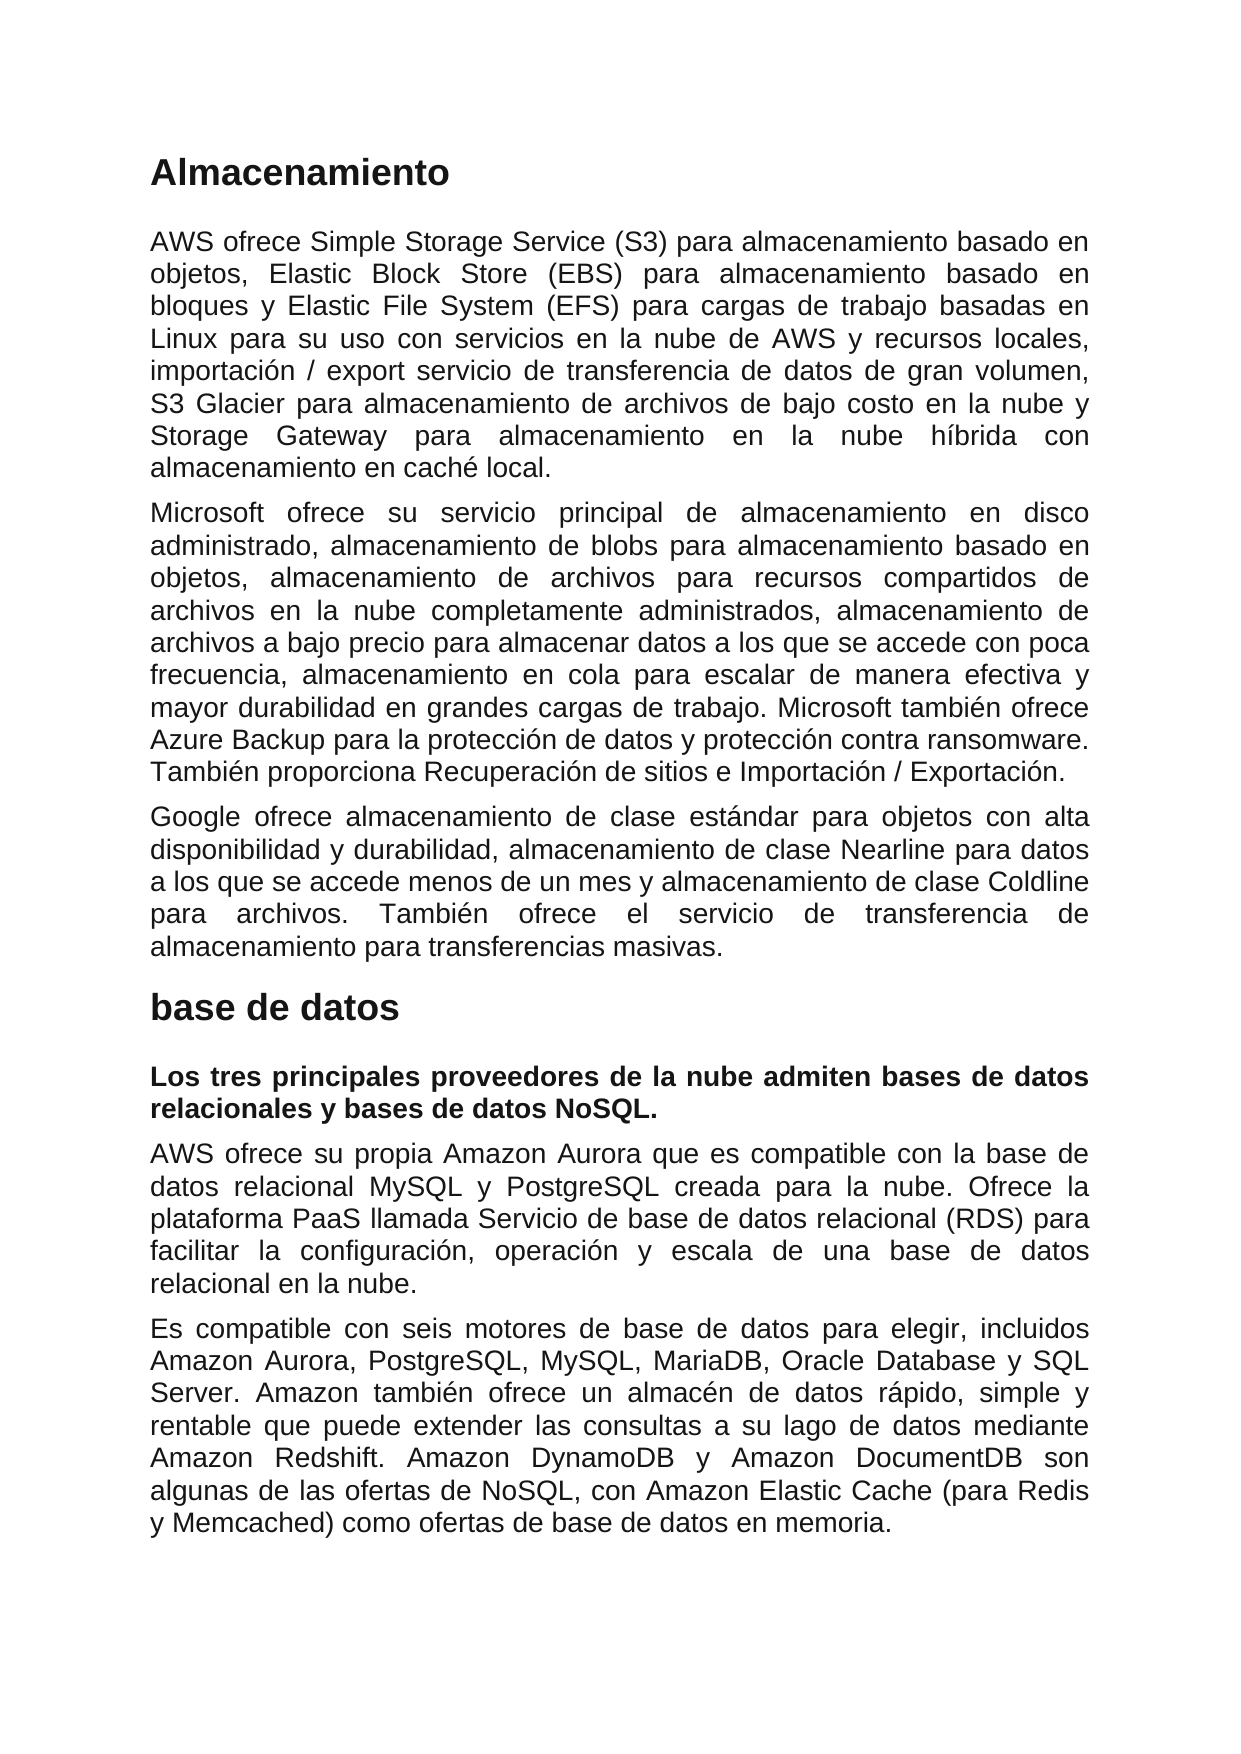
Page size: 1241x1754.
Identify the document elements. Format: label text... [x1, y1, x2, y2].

text AWS ofrece Simple Storage Service (S3) para almacenamiento basado en objetos, Elastic Block Store (EBS) para almacenamiento basado en bloques y Elastic File System (EFS) para cargas de trabajo basadas en Linux para su uso con servicios en la nube de AWS y recursos locales, importación / export servicio de transferencia de datos de gran volumen, S3 Glacier para almacenamiento de archivos de bajo costo en la nube y Storage Gateway para almacenamiento en la nube híbrida con almacenamiento en caché local. [150, 224, 1090, 484]
text AWS ofrece su propia Amazon Aurora que es compatible con la base de datos relacional MySQL y PostgreSQL creada para la nube. Ofrece la plataforma PaaS llamada Servicio de base de datos relacional (RDS) para facilitar la configuración, operación y escala de una base de datos relacional en la nube. [150, 1137, 1090, 1299]
text Los tres principales proveedores de la nube admiten bases de datos relacionales y bases de datos NoSQL. [150, 1060, 1090, 1124]
subtitle base de datos [150, 985, 1090, 1028]
subtitle Almacenamiento [150, 150, 1090, 193]
text Microsoft ofrece su servicio principal de almacenamiento en disco administrado, almacenamiento de blobs para almacenamiento basado en objetos, almacenamiento de archivos para recursos compartidos de archivos en la nube completamente administrados, almacenamiento de archivos a bajo precio para almacenar datos a los que se accede con poca frecuencia, almacenamiento en cola para escalar de manera efectiva y mayor durabilidad en grandes cargas de trabajo. Microsoft también ofrece Azure Backup para la protección de datos y protección contra ransomware. También proporciona Recuperación de sitios e Importación / Exportación. [150, 496, 1090, 788]
text Es compatible con seis motores de base de datos para elegir, incluidos Amazon Aurora, PostgreSQL, MySQL, MariaDB, Oracle Database y SQL Server. Amazon también ofrece un almacén de datos rápido, simple y rentable que puede extender las consultas a su lago de datos mediante Amazon Redshift. Amazon DynamoDB y Amazon DocumentDB son algunas de las ofertas de NoSQL, con Amazon Elastic Cache (para Redis y Memcached) como ofertas de base de datos en memoria. [150, 1312, 1090, 1538]
text Google ofrece almacenamiento de clase estándar para objetos con alta disponibilidad y durabilidad, almacenamiento de clase Nearline para datos a los que se accede menos de un mes y almacenamiento de clase Coldline para archivos. También ofrece el servicio de transferencia de almacenamiento para transferencias masivas. [150, 800, 1090, 962]
